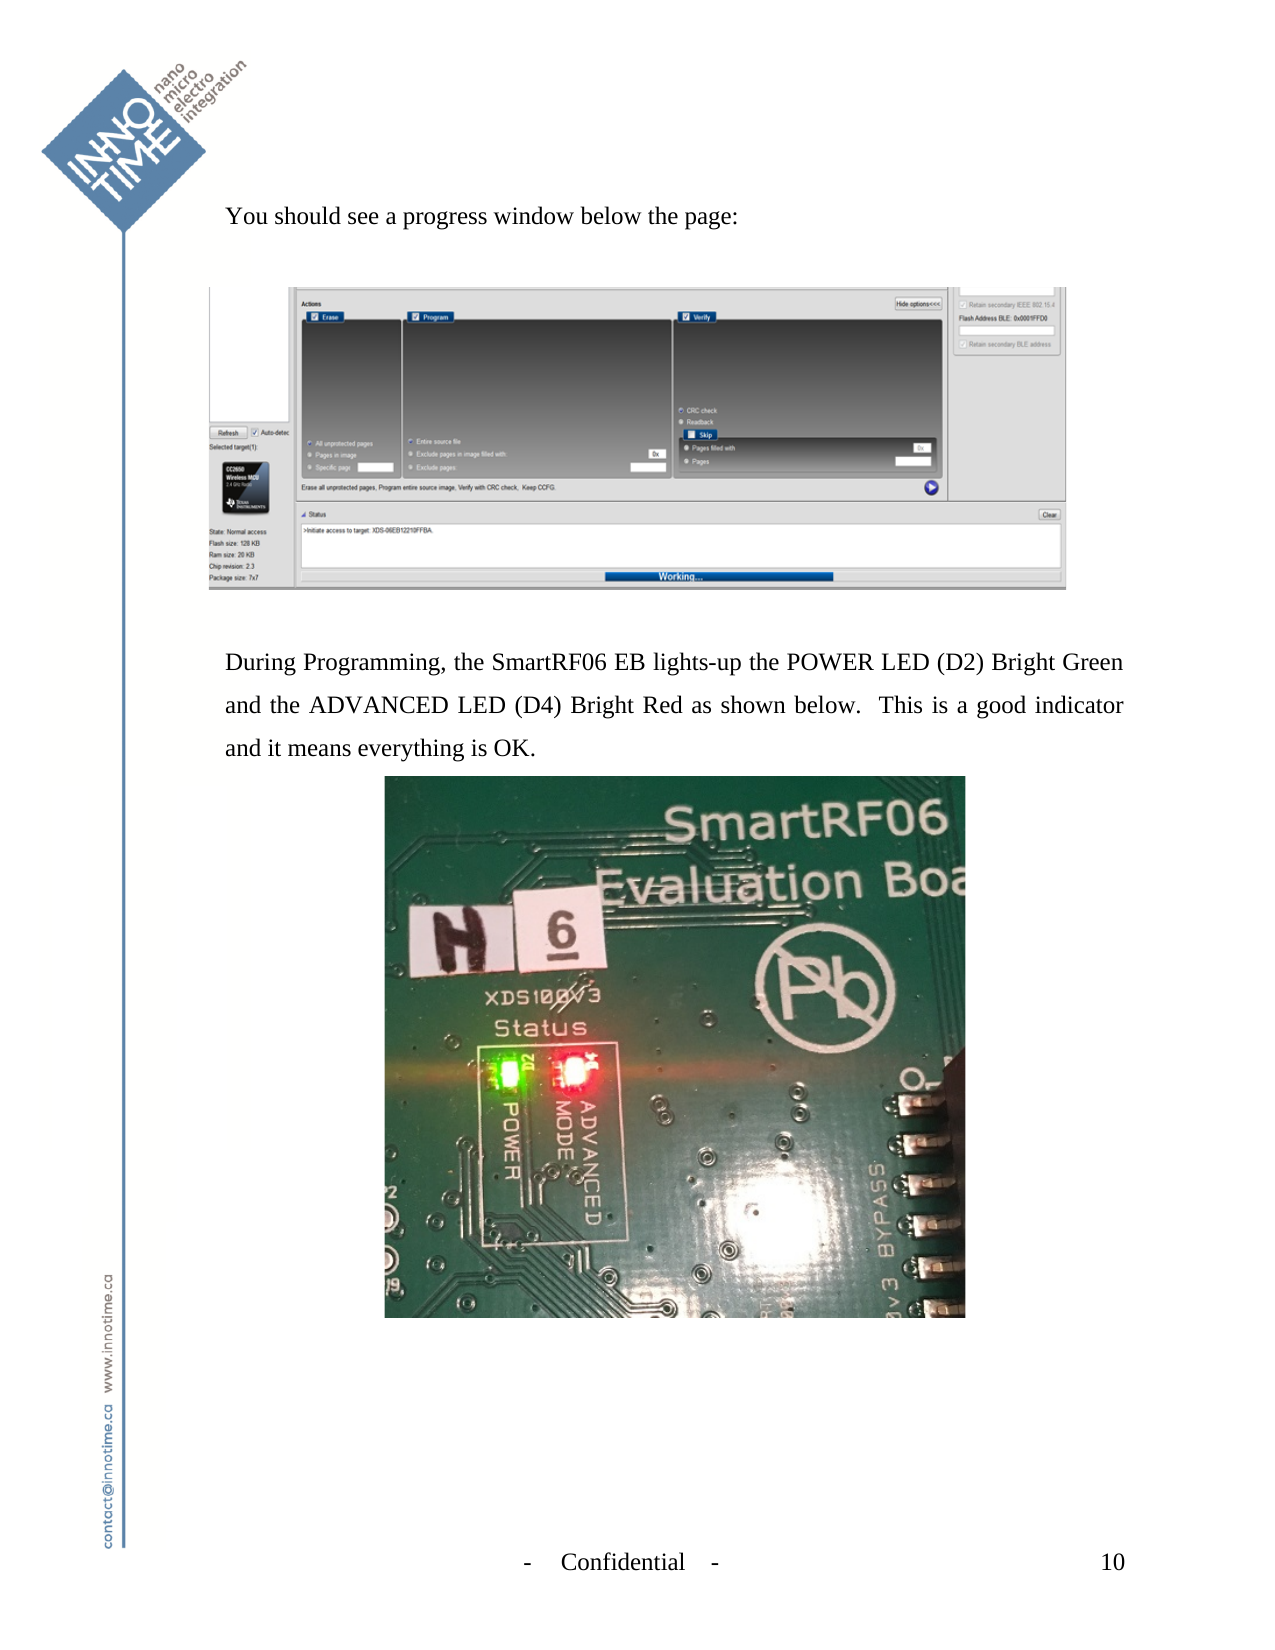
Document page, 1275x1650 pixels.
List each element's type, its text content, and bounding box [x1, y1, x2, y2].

list You should see a progress window below the page: [225, 201, 1125, 229]
picture [39, 50, 1067, 1571]
text During Programming, the SmartRF06 EB lights-up the POWER LED (D2) Bright Green and the ADVANCED LED (D4) Bright Red as shown below. This is a good indicator and it means everything is OK. [225, 647, 1125, 762]
picture [384, 776, 966, 1318]
